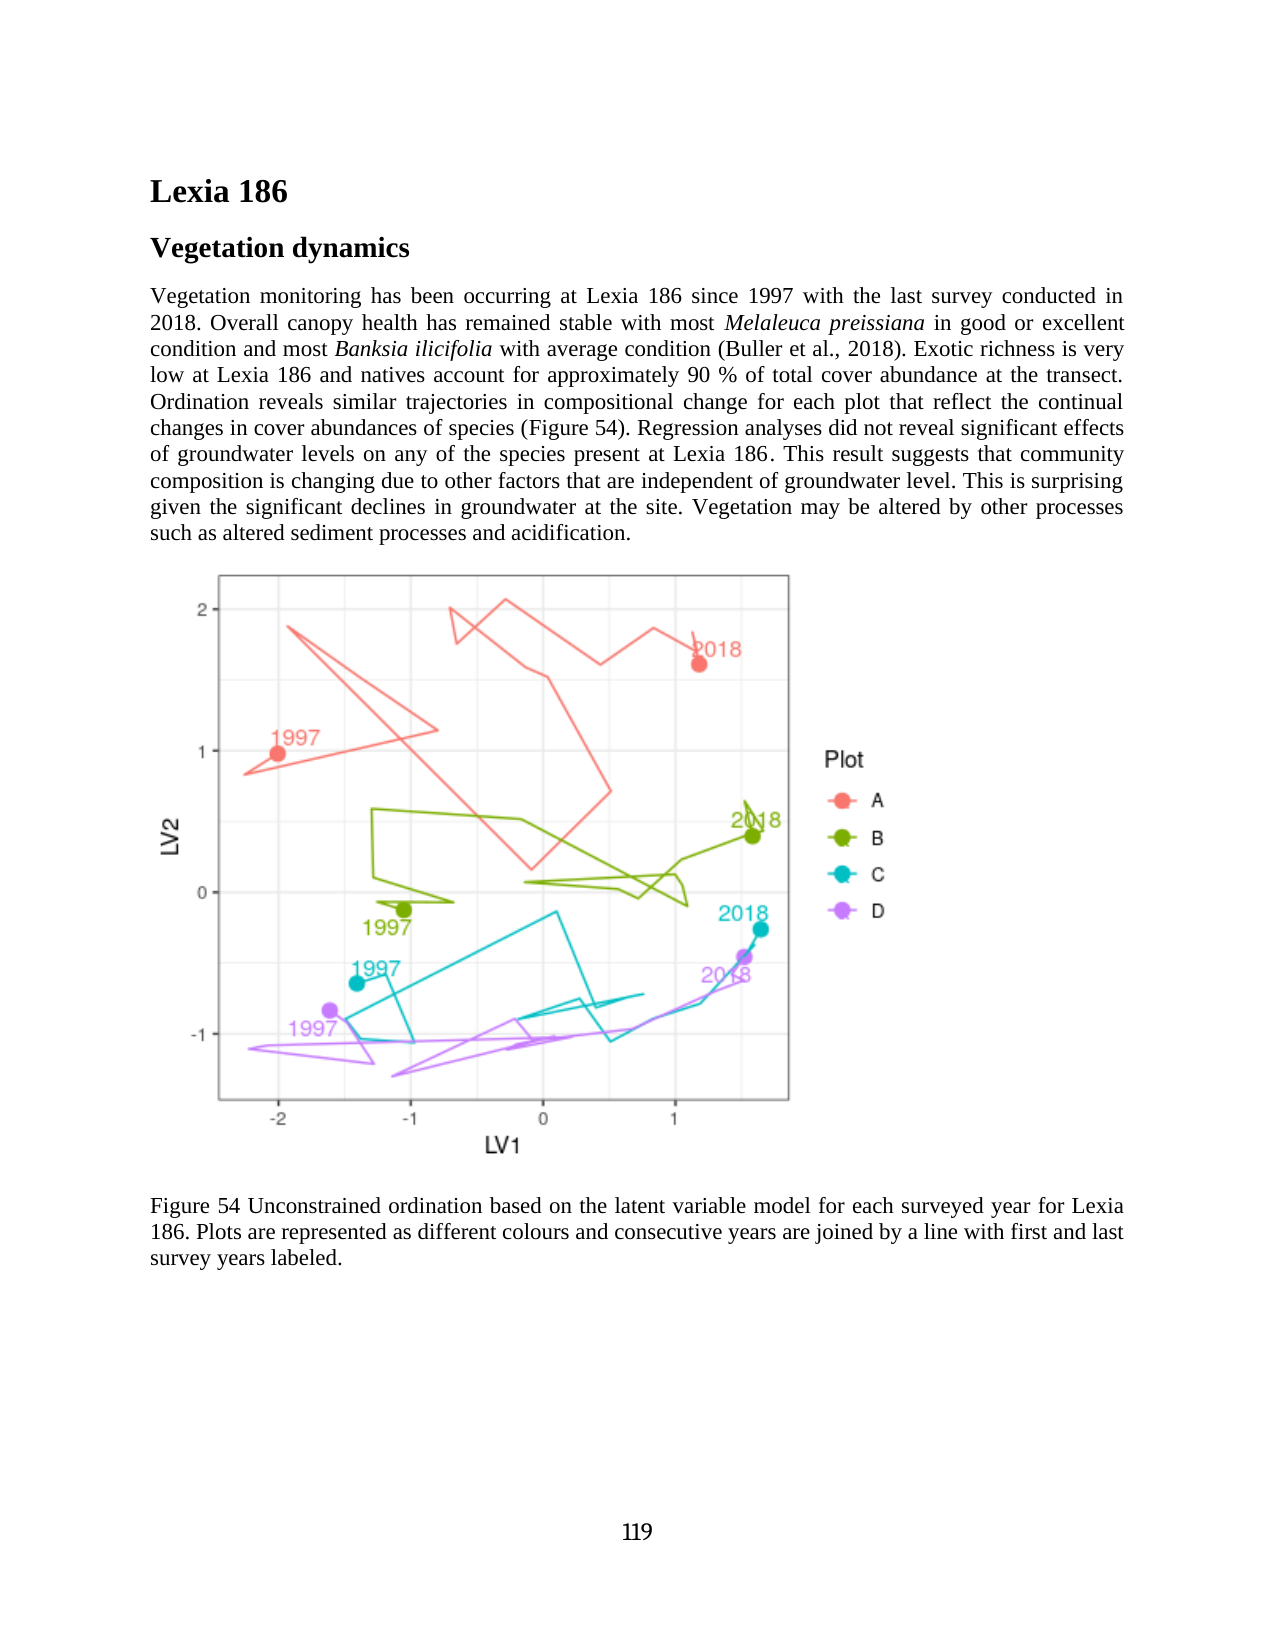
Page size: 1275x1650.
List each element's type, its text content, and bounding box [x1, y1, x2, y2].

text Figure 54 Unconstrained ordination based on the latent variable model for each surveyed year for Lexia 186. Plots are represented as different colours and consecutive years are joined by a line with first and last survey years labeled. [150, 1192, 1125, 1271]
picture [150, 564, 908, 1171]
text Vegetation monitoring has been occurring at Lexia 186 since 1997 with the last survey conducted in 2018. Overall canopy health has remained stable with most Melaleuca preissiana in good or excellent condition and most Banksia ilicifolia with average condition (Buller et al., 2018). Exotic richness is very low at Lexia 186 and natives account for approximately 90 % of total cover abundance at the transect. Ordination reveals similar trajectories in compositional change for each plot that reflect the continual changes in cover abundances of species (Figure 54). Regression analyses did not reveal significant effects of groundwater levels on any of the species present at Lexia 186. This result suggests that community composition is changing due to other factors that are independent of groundwater level. This is surprising given the significant declines in groundwater at the site. Vegetation may be altered by other processes such as altered sediment processes and acidification. [150, 282, 1125, 546]
subtitle Vegetation dynamics [150, 230, 1125, 263]
subtitle Lexia 186 [150, 171, 1125, 209]
